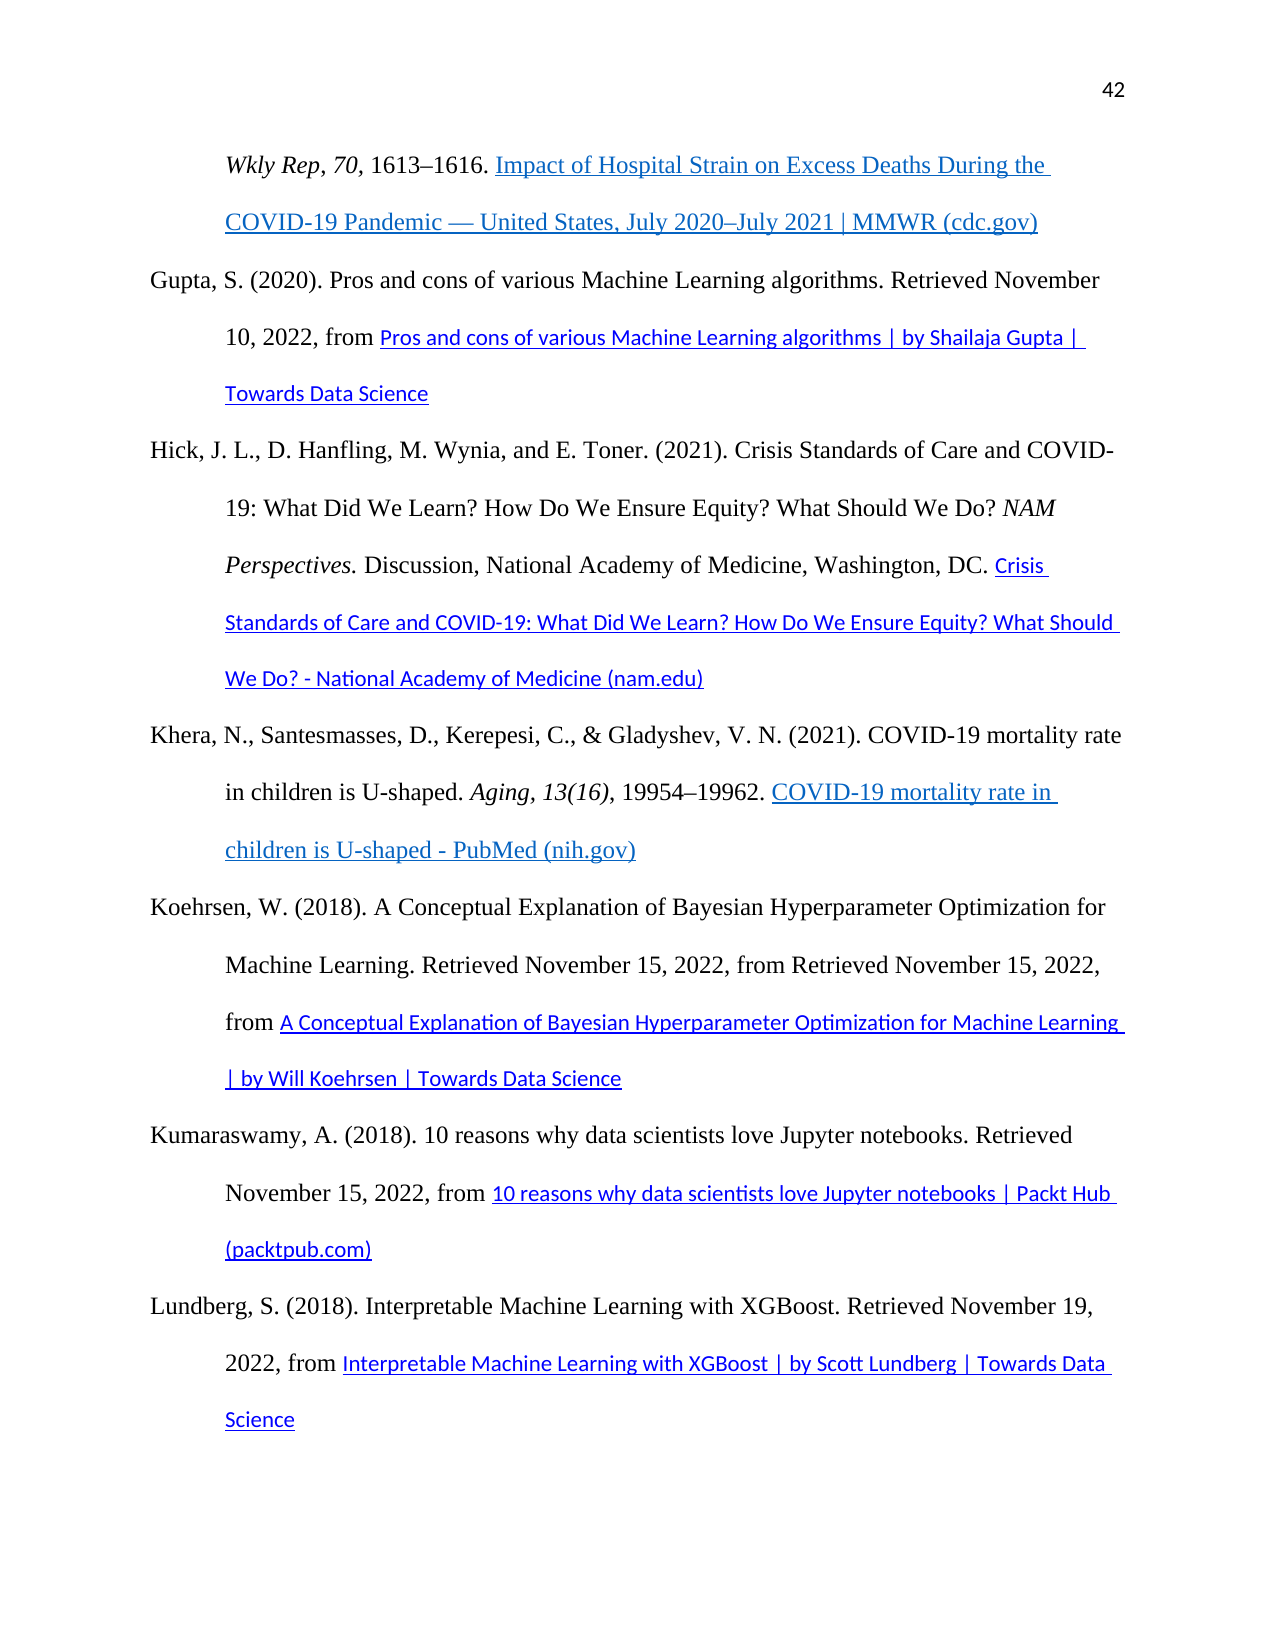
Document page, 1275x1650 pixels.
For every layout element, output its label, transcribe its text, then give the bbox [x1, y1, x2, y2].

text Hick, J. L., D. Hanfling, M. Wynia, and E. Toner. (2021). Crisis Standards of Care and COVID-19: What Did We Learn? How Do We Ensure Equity? What Should We Do? NAM Perspectives. Discussion, National Academy of Medicine, Washington, DC. Crisis Standards of Care and COVID-19: What Did We Learn? How Do We Ensure Equity? What Should We Do? - National Academy of Medicine (nam.edu) [150, 436, 1125, 692]
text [150, 150, 1125, 236]
text Kumaraswamy, A. (2018). 10 reasons why data scientists love Jupyter notebooks. Retrieved November 15, 2022, from 10 reasons why data scientists love Jupyter notebooks | Packt Hub (packtpub.com) [150, 1120, 1125, 1263]
text Khera, N., Santesmasses, D., Kerepesi, C., & Gladyshev, V. N. (2021). COVID-19 mortality rate in children is U-shaped. Aging, 13(16), 19954–19962. COVID-19 mortality rate in children is U-shaped - PubMed (nih.gov) [150, 720, 1125, 863]
text Gupta, S. (2020). Pros and cons of various Machine Learning algorithms. Retrieved November 10, 2022, from Pros and cons of various Machine Learning algorithms | by Shailaja Gupta | Towards Data Science [150, 265, 1125, 408]
text Lundberg, S. (2018). Interpretable Machine Learning with XGBoost. Retrieved November 19, 2022, from Interpretable Machine Learning with XGBoost | by Scott Lundberg | Towards Data Science [150, 1291, 1125, 1434]
text Koehrsen, W. (2018). A Conceptual Explanation of Bayesian Hyperparameter Optimization for Machine Learning. Retrieved November 15, 2022, from Retrieved November 15, 2022, from A Conceptual Explanation of Bayesian Hyperparameter Optimization for Machine Learning | by Will Koehrsen | Towards Data Science [150, 892, 1125, 1092]
